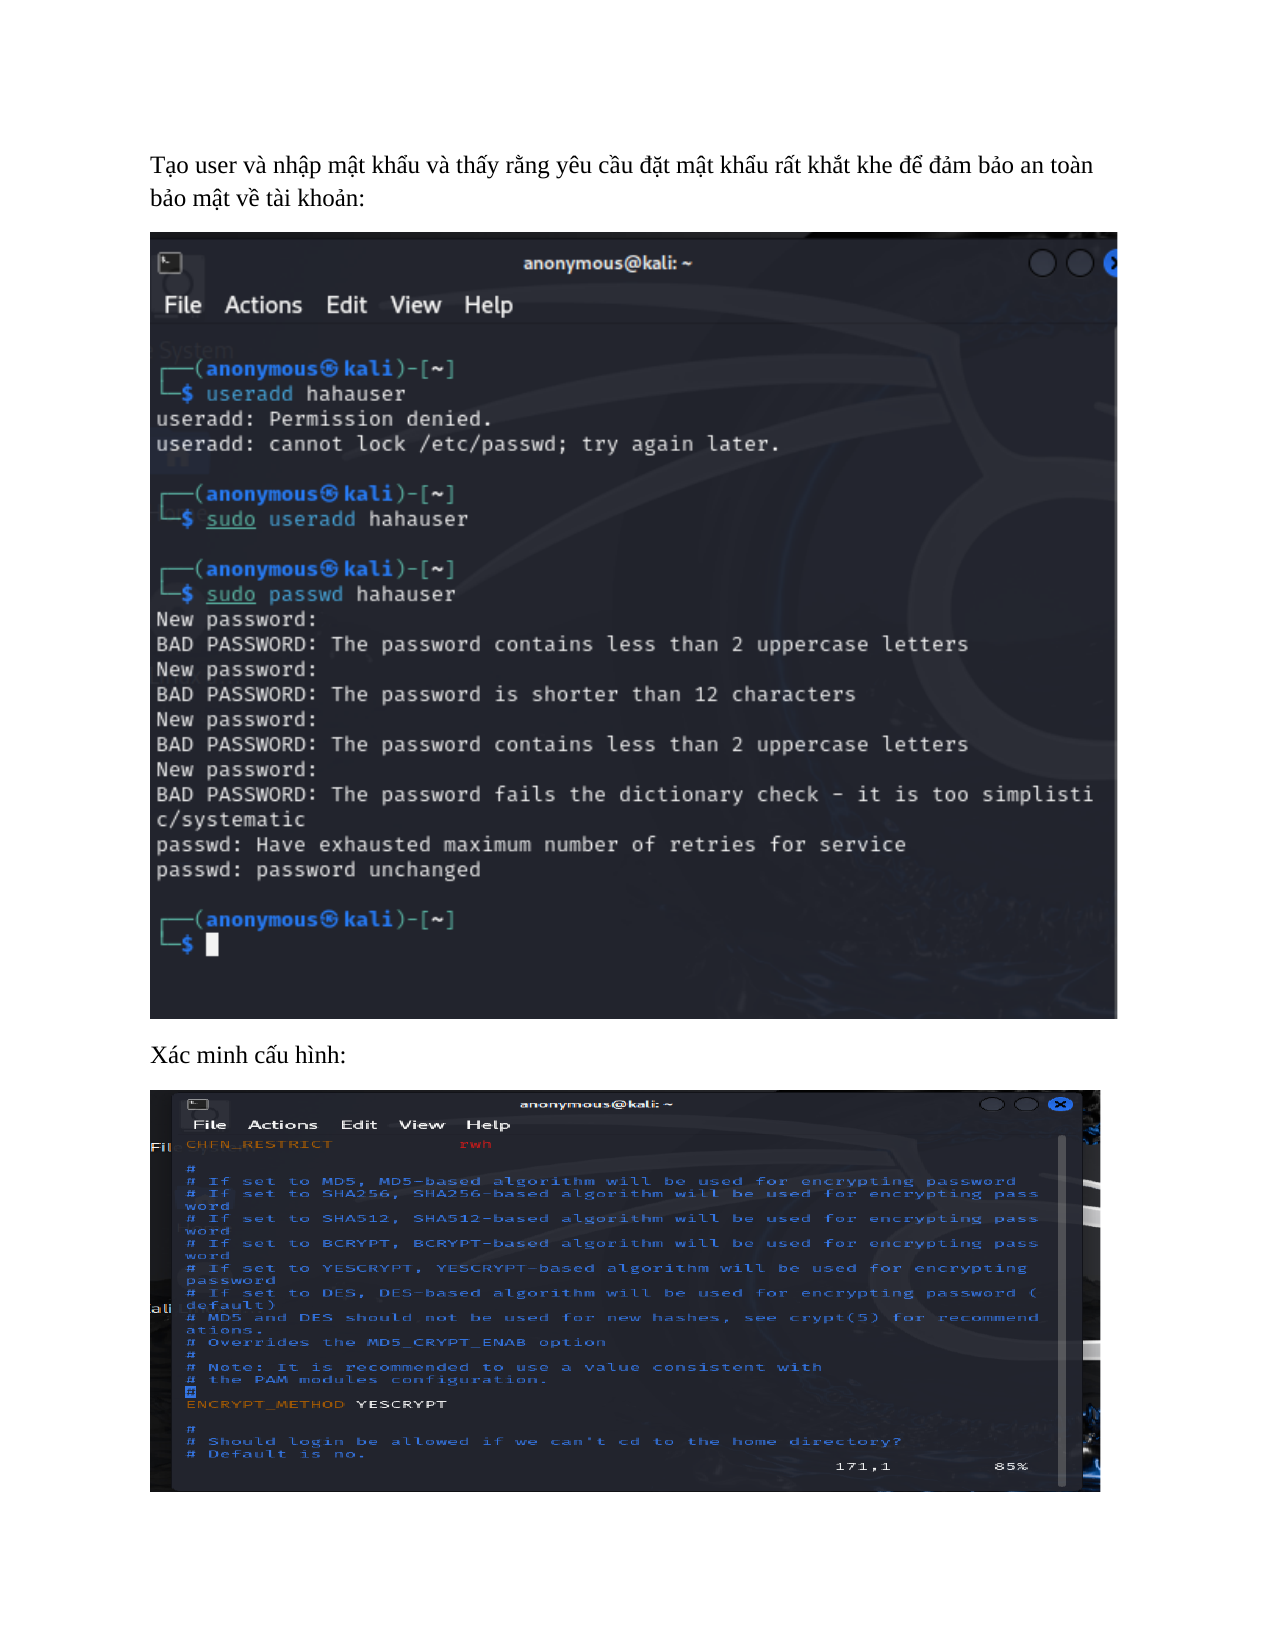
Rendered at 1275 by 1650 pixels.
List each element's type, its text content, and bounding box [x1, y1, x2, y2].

picture [150, 232, 1118, 1019]
picture [150, 1090, 1101, 1492]
text Xác minh cấu hình: [150, 1041, 1125, 1069]
text Tạo user và nhập mật khẩu và thấy rằng yêu cầu đặt mật khẩu rất khắt khe để đảm bảo an toàn bảo mật về tài khoản: [150, 150, 1125, 212]
